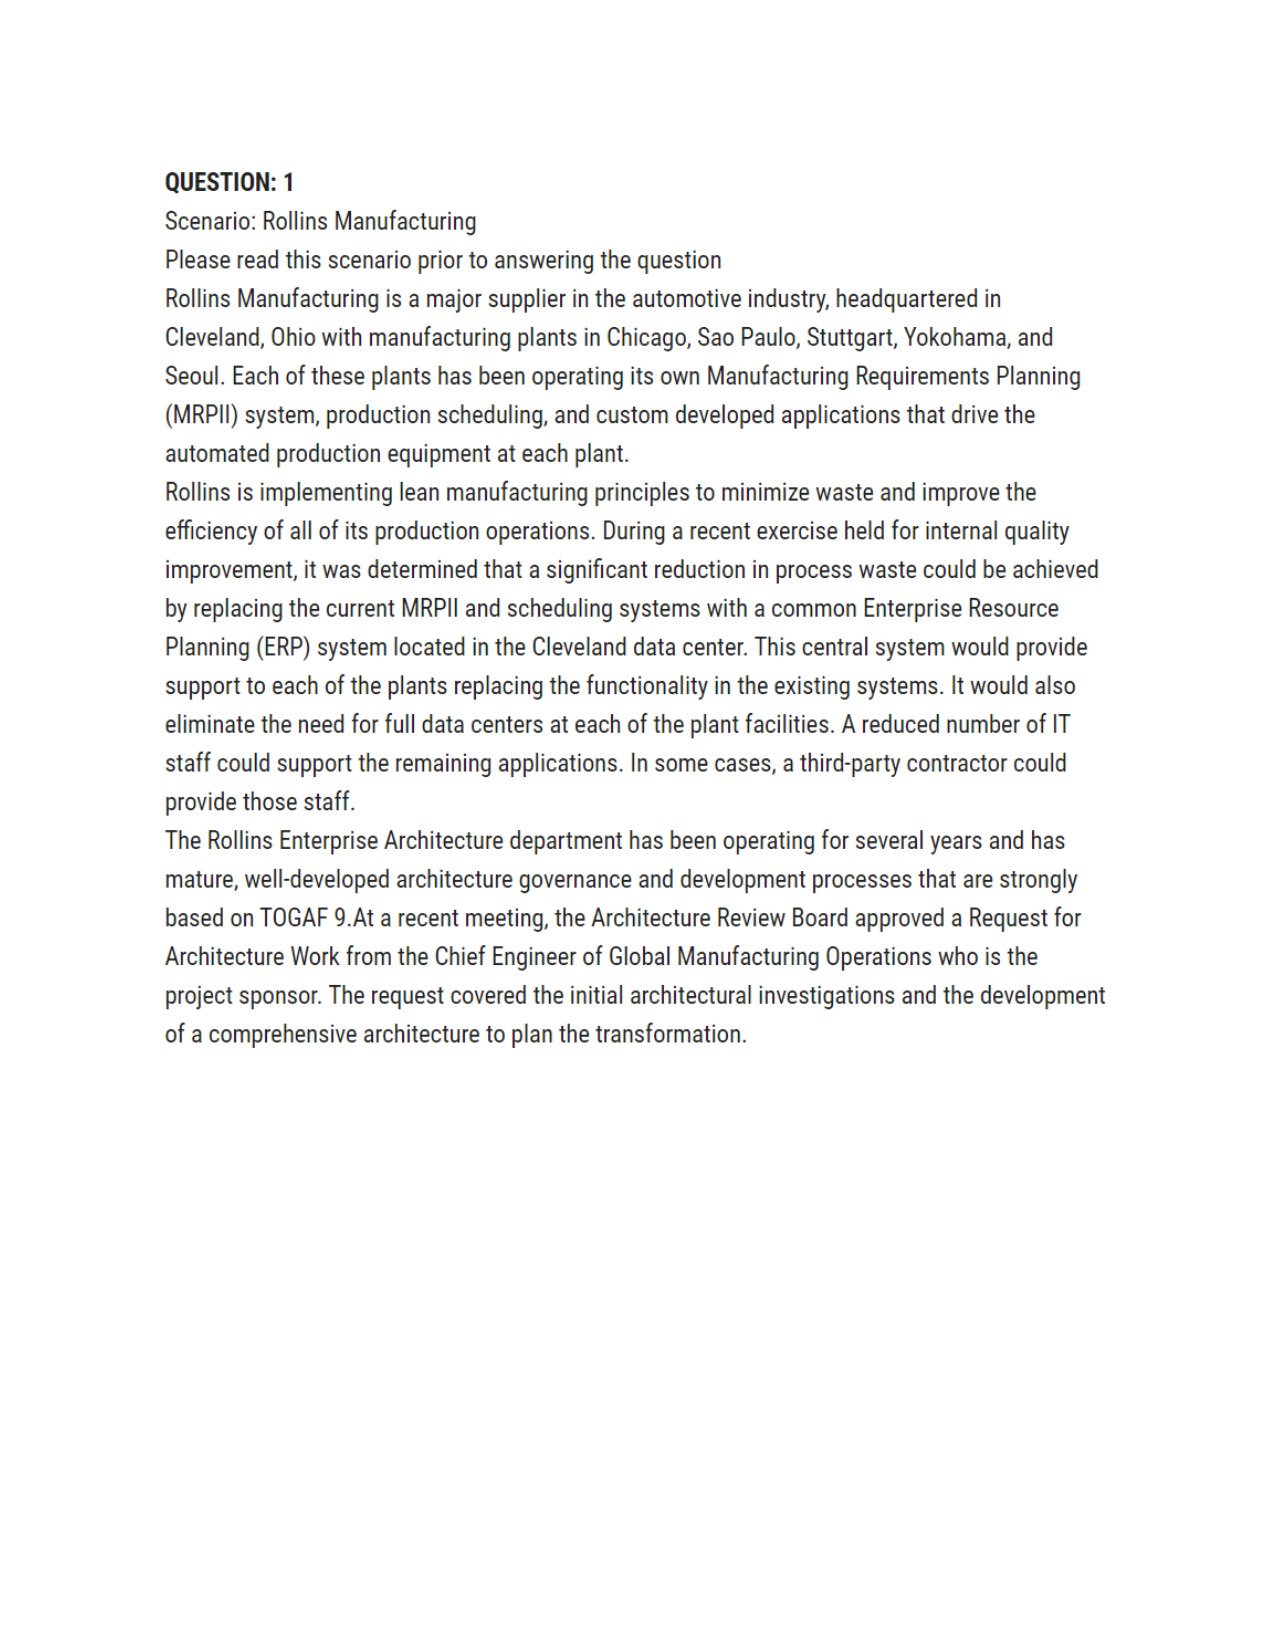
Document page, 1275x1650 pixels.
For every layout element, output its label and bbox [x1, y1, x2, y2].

picture [150, 150, 1125, 1058]
